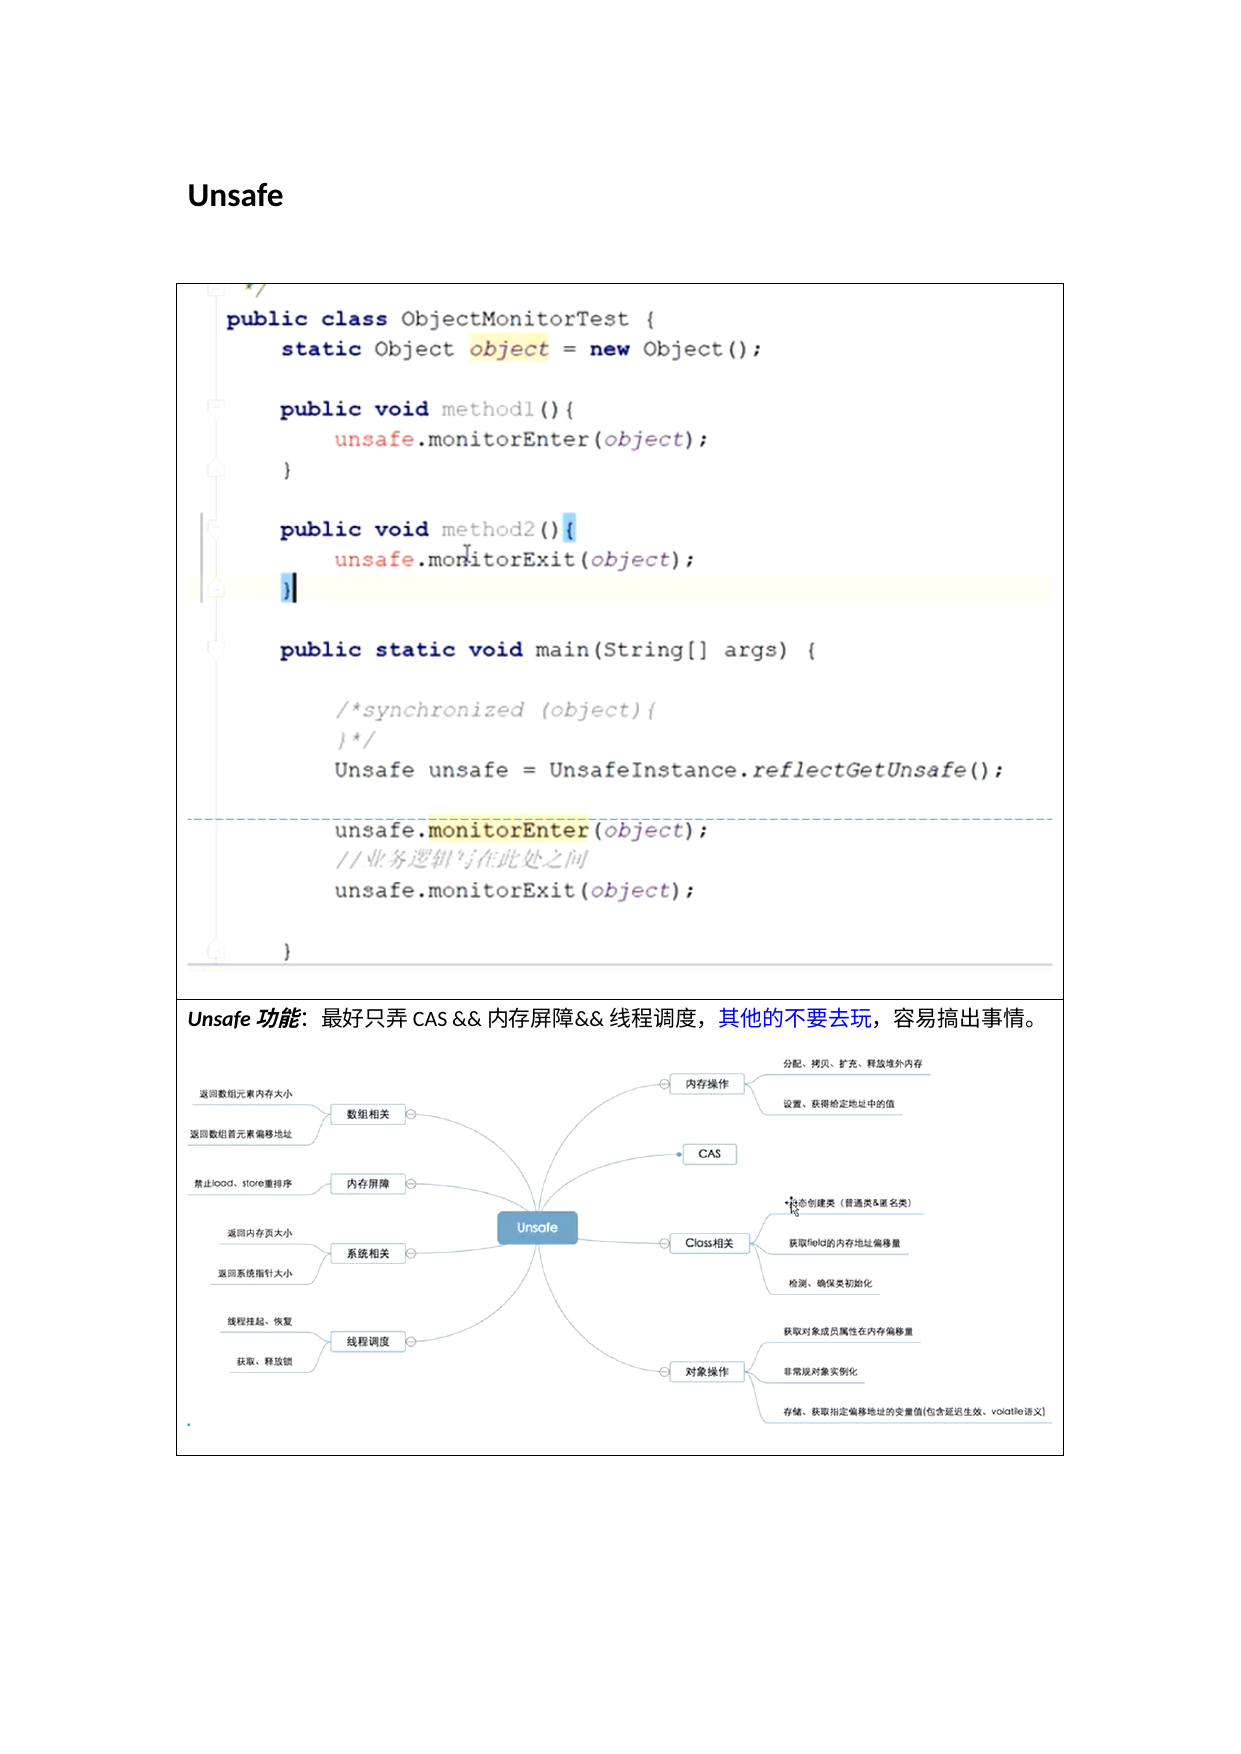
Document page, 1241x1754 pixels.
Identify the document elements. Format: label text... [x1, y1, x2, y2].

picture [187, 1032, 1053, 1426]
table_header [177, 284, 1063, 999]
table_cell Unsafe功能：最好只弄CAS && 内存屏障&& 线程调度，其他的不要去玩，容易搞出事情。 [177, 1000, 1063, 1455]
picture [187, 284, 1053, 972]
subtitle Unsafe [187, 162, 1053, 227]
